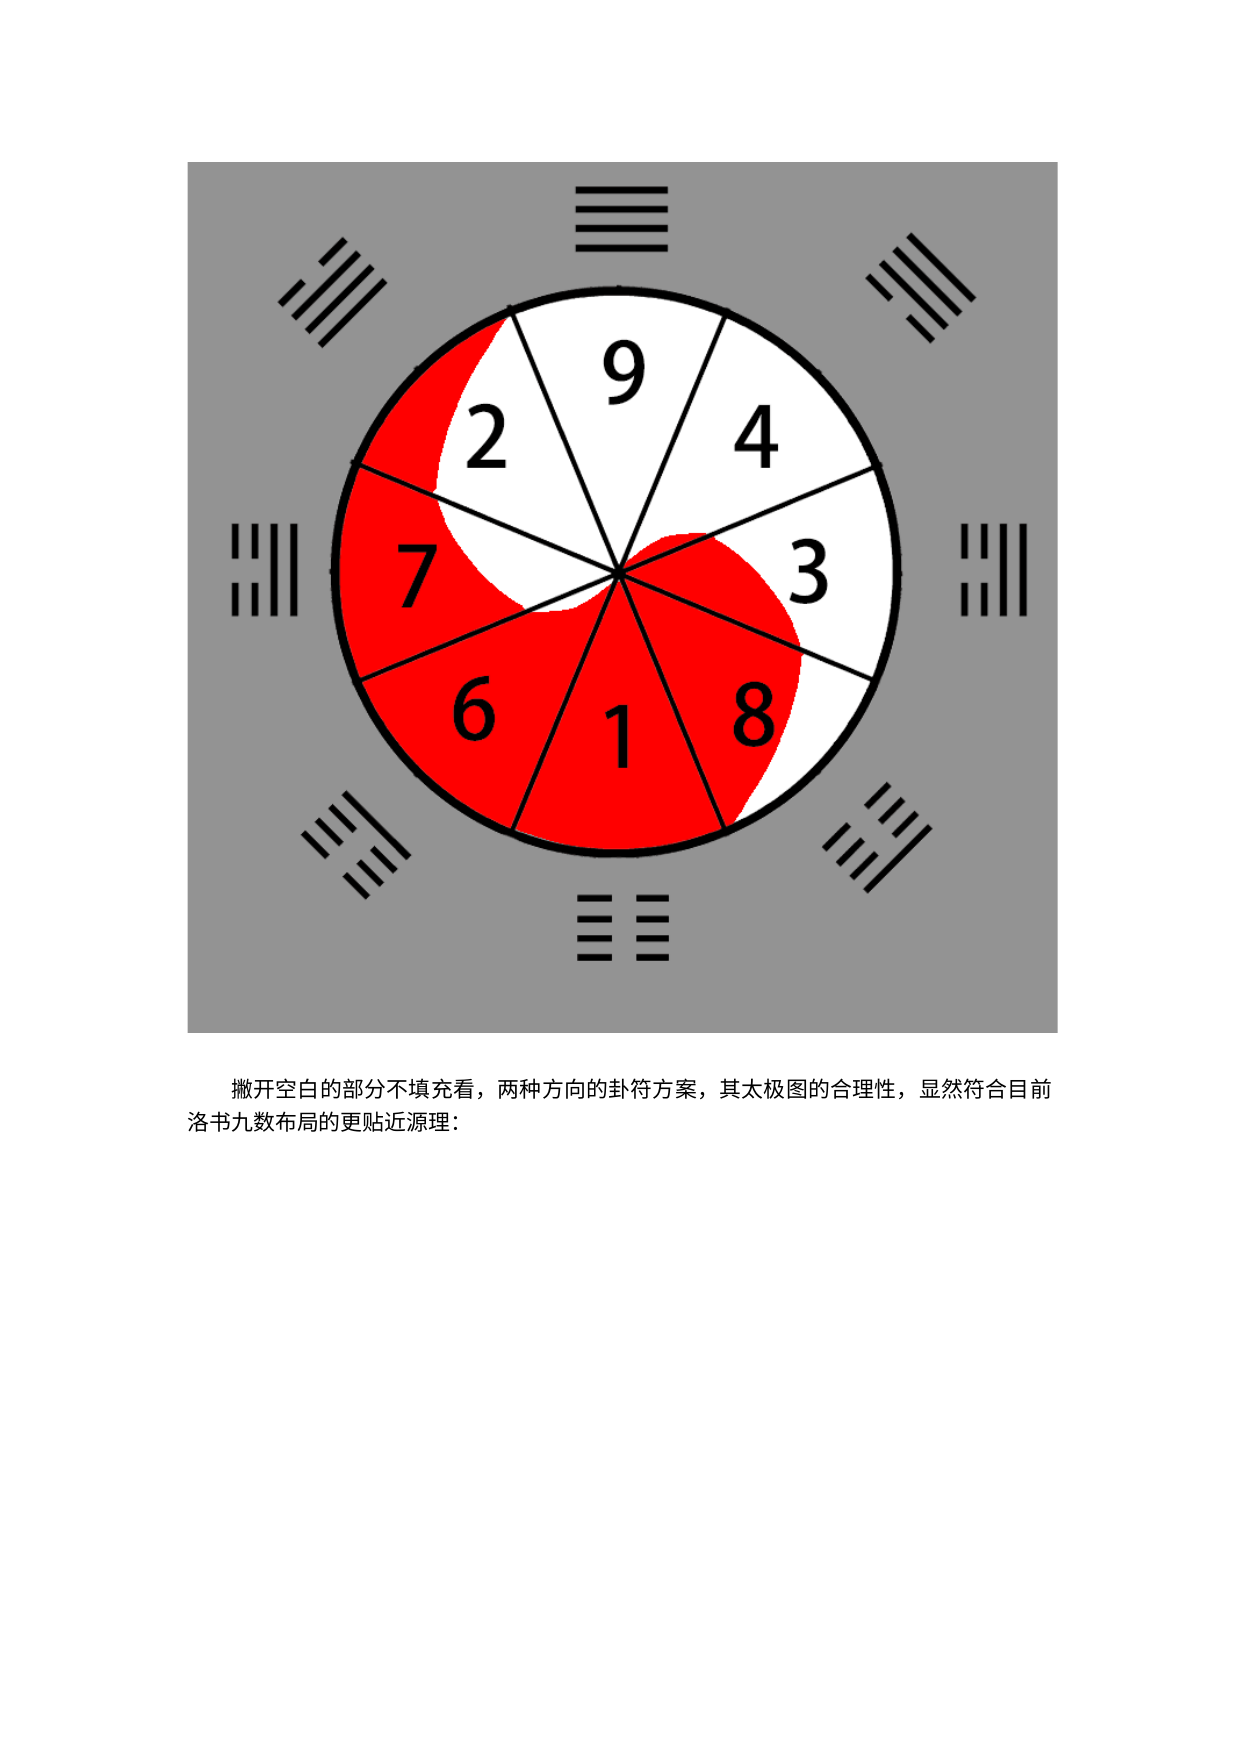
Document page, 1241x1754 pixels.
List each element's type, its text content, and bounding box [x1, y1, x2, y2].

picture [187, 162, 1058, 1033]
text 撇开空白的部分不填充看，两种方向的卦符方案，其太极图的合理性，显然符合目前洛书九数布局的更贴近源理： [187, 1072, 1053, 1137]
